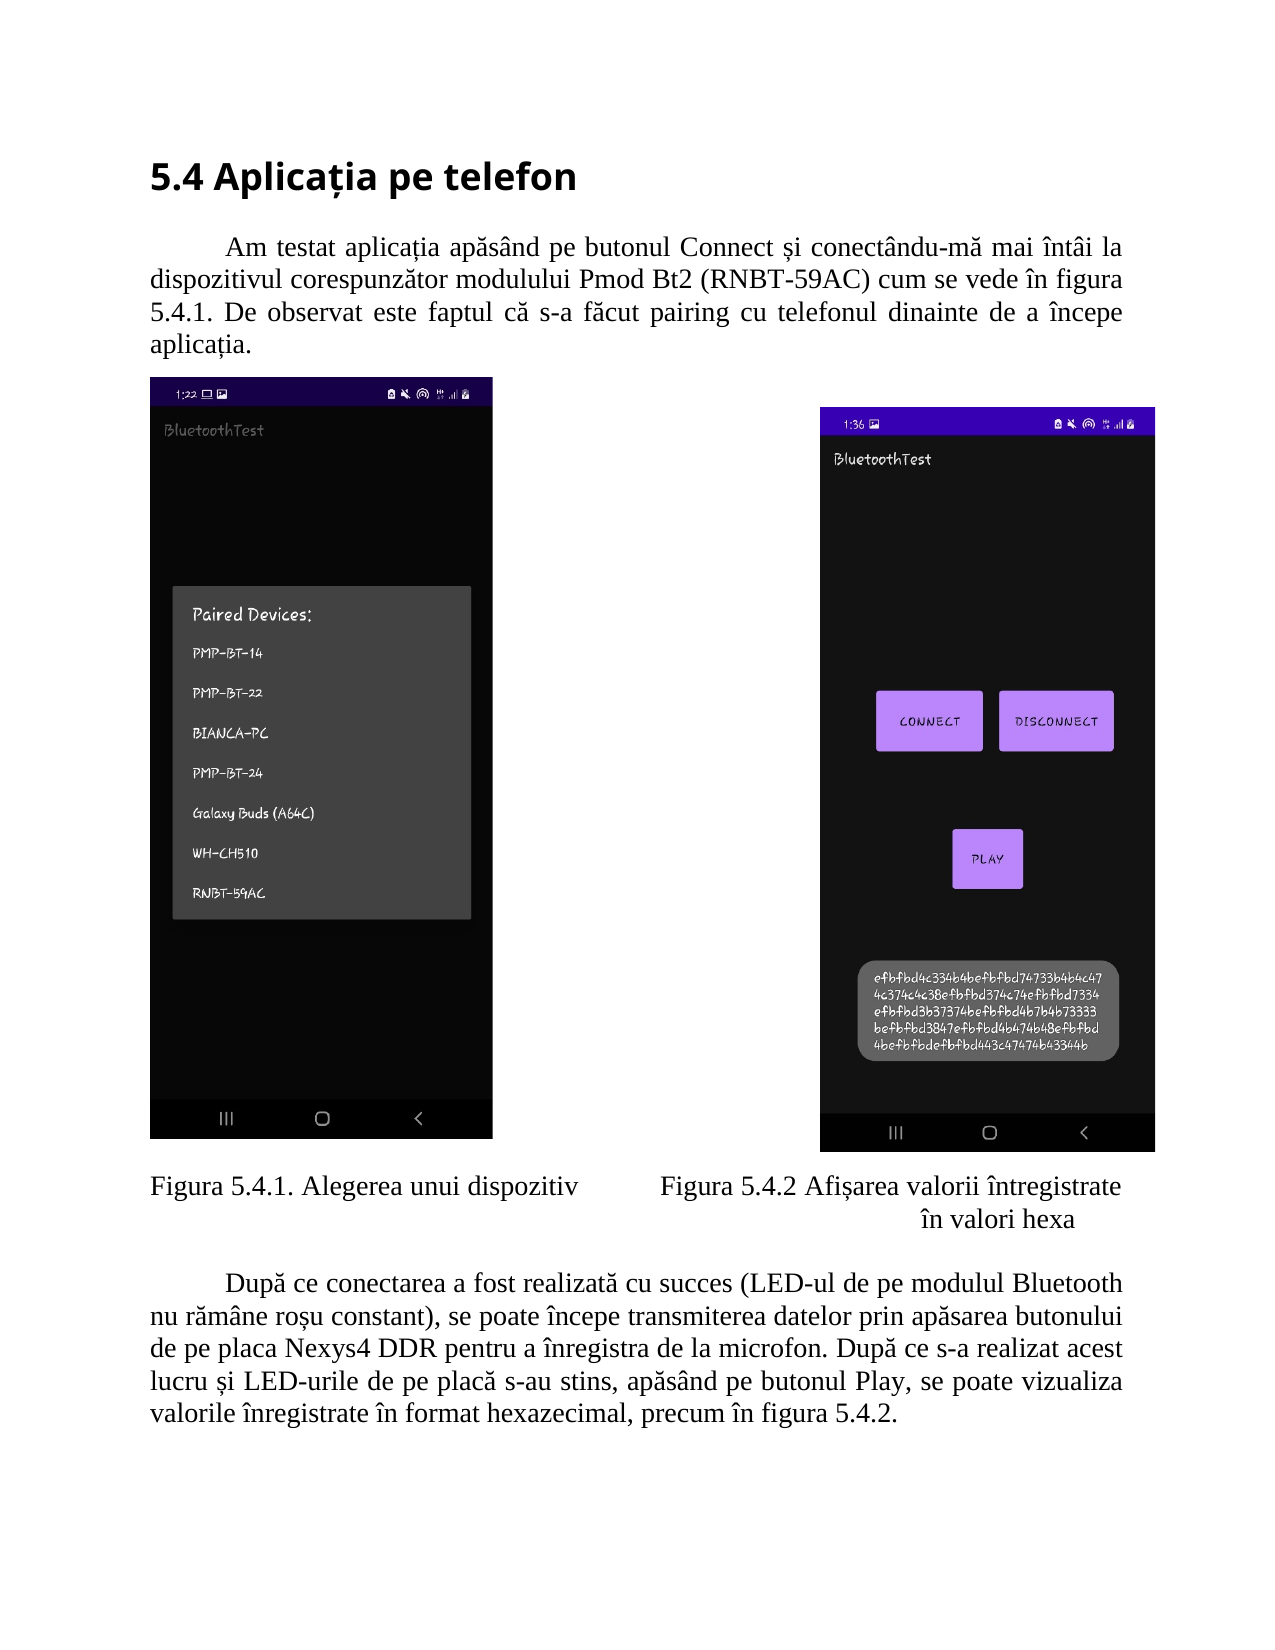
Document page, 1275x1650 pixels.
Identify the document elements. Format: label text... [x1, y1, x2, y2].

text Am testat aplicația apăsând pe butonul Connect și conectându-mă mai întâi la dispozitivul corespunzător modulului Pmod Bt2 (RNBT-59AC) cum se vede în figura 5.4.1. De observat este faptul că s-a făcut pairing cu telefonul dinainte de a începe aplicația. [150, 230, 1125, 359]
picture [150, 377, 493, 1139]
text Figura 5.4.1. Alegerea unui dispozitiv Figura 5.4.2 Afișarea valorii întregistrate în valori hexa [150, 1169, 1125, 1234]
text După ce conectarea a fost realizată cu succes (LED-ul de pe modulul Bluetooth nu rămâne roșu constant), se poate începe transmiterea datelor prin apăsarea butonului de pe placa Nexys4 DDR pentru a înregistra de la microfon. După ce s-a realizat acest lucru și LED-urile de pe placă s-au stins, apăsând pe butonul Play, se poate vizualiza valorile înregistrate în format hexazecimal, precum în figura 5.4.2. [150, 1266, 1125, 1428]
picture [820, 407, 1156, 1152]
subtitle 5.4 Aplicația pe telefon [150, 150, 1125, 201]
